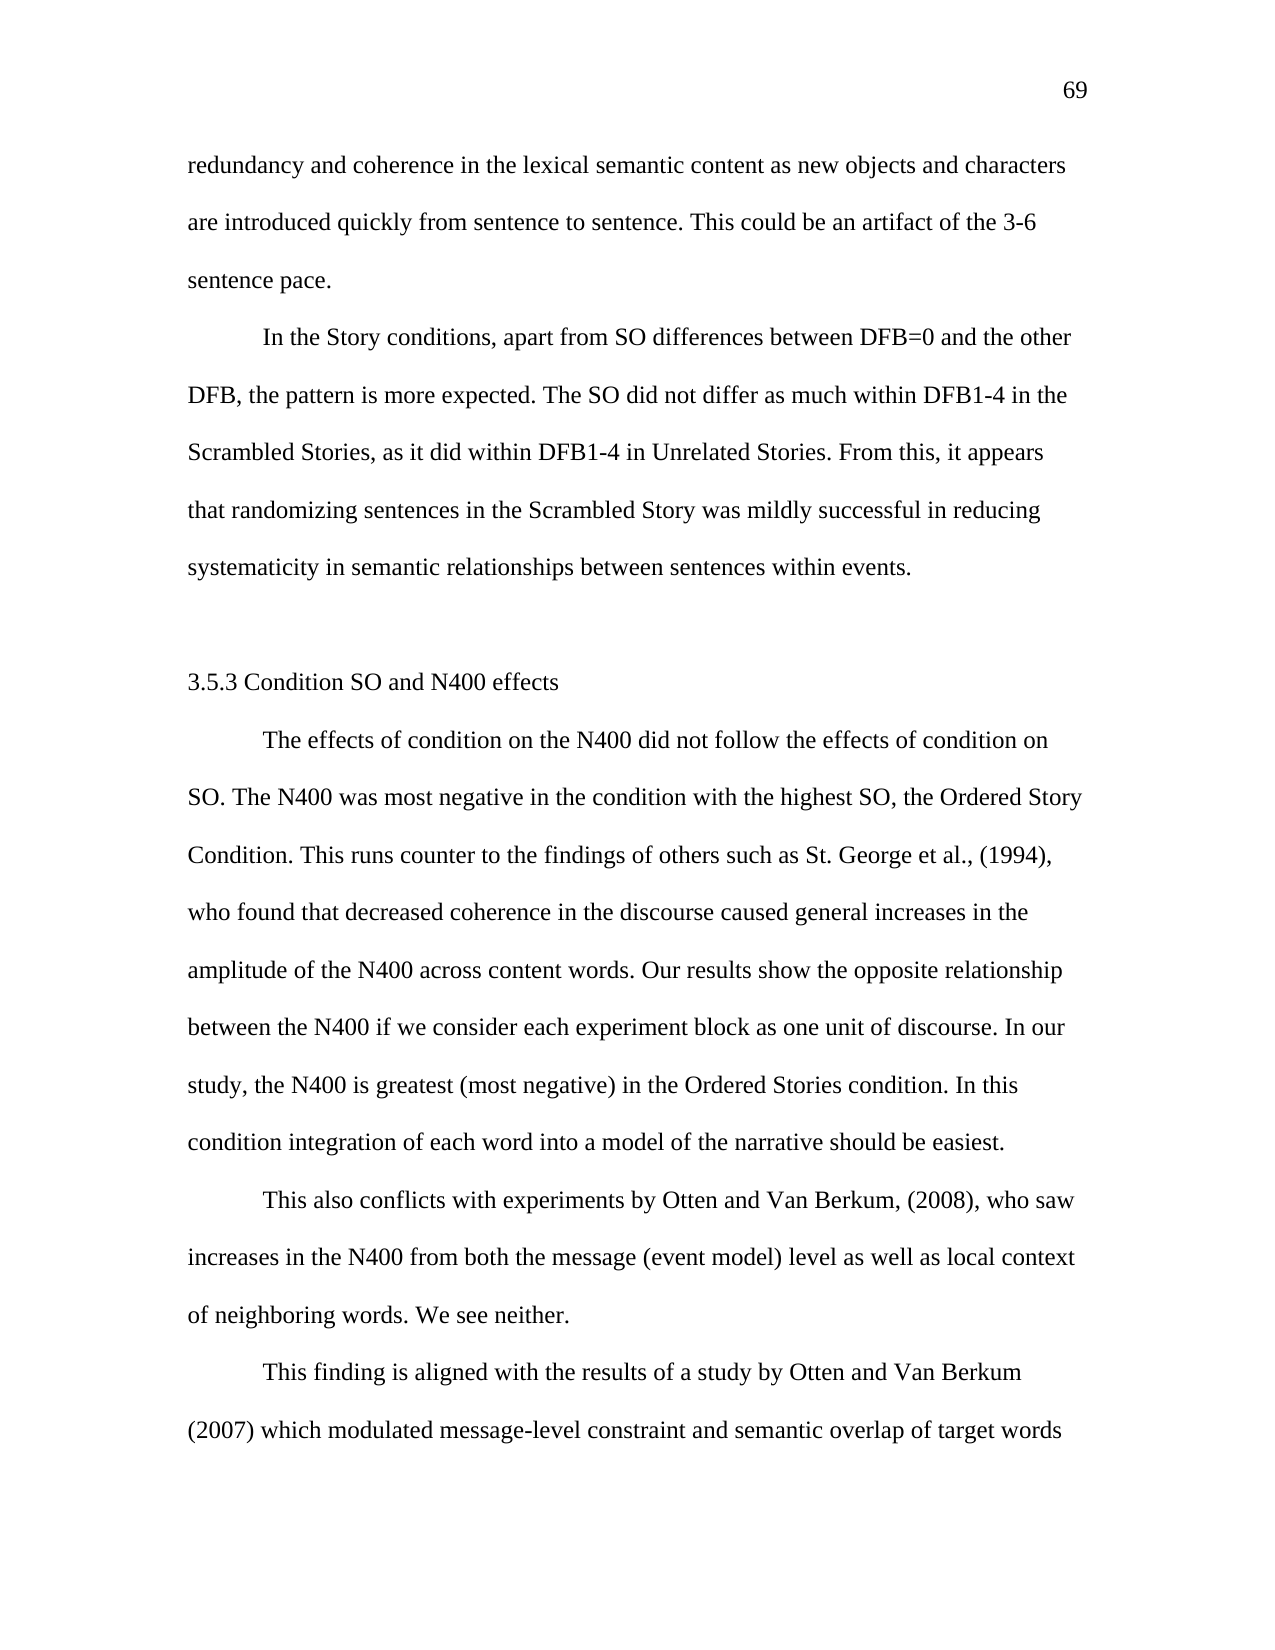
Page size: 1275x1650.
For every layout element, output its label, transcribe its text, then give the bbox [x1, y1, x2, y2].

subtitle 3.5.3 Condition SO and N400 effects [187, 667, 1087, 696]
text In the Story conditions, apart from SO differences between DFB=0 and the other DFB, the pattern is more expected. The SO did not differ as much within DFB1-4 in the Scrambled Stories, as it did within DFB1-4 in Unrelated Stories. From this, it appears that randomizing sentences in the Scrambled Story was mildly successful in reducing systematicity in semantic relationships between sentences within events. [187, 322, 1087, 581]
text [187, 1357, 1087, 1444]
text The effects of condition on the N400 did not follow the effects of condition on SO. The N400 was most negative in the condition with the highest SO, the Ordered Story Condition. This runs counter to the findings of others such as St. George et al., (1994), who found that decreased coherence in the discourse caused general increases in the amplitude of the N400 across content words. Our results show the opposite relationship between the N400 if we consider each experiment block as one unit of discourse. In our study, the N400 is greatest (most negative) in the Ordered Stories condition. In this condition integration of each word into a model of the narrative should be easiest. [187, 725, 1087, 1156]
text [187, 150, 1087, 294]
text This also conflicts with experiments by Otten and Van Berkum, (2008), who saw increases in the N400 from both the message (event model) level as well as local context of neighboring words. We see neither. [187, 1185, 1087, 1329]
